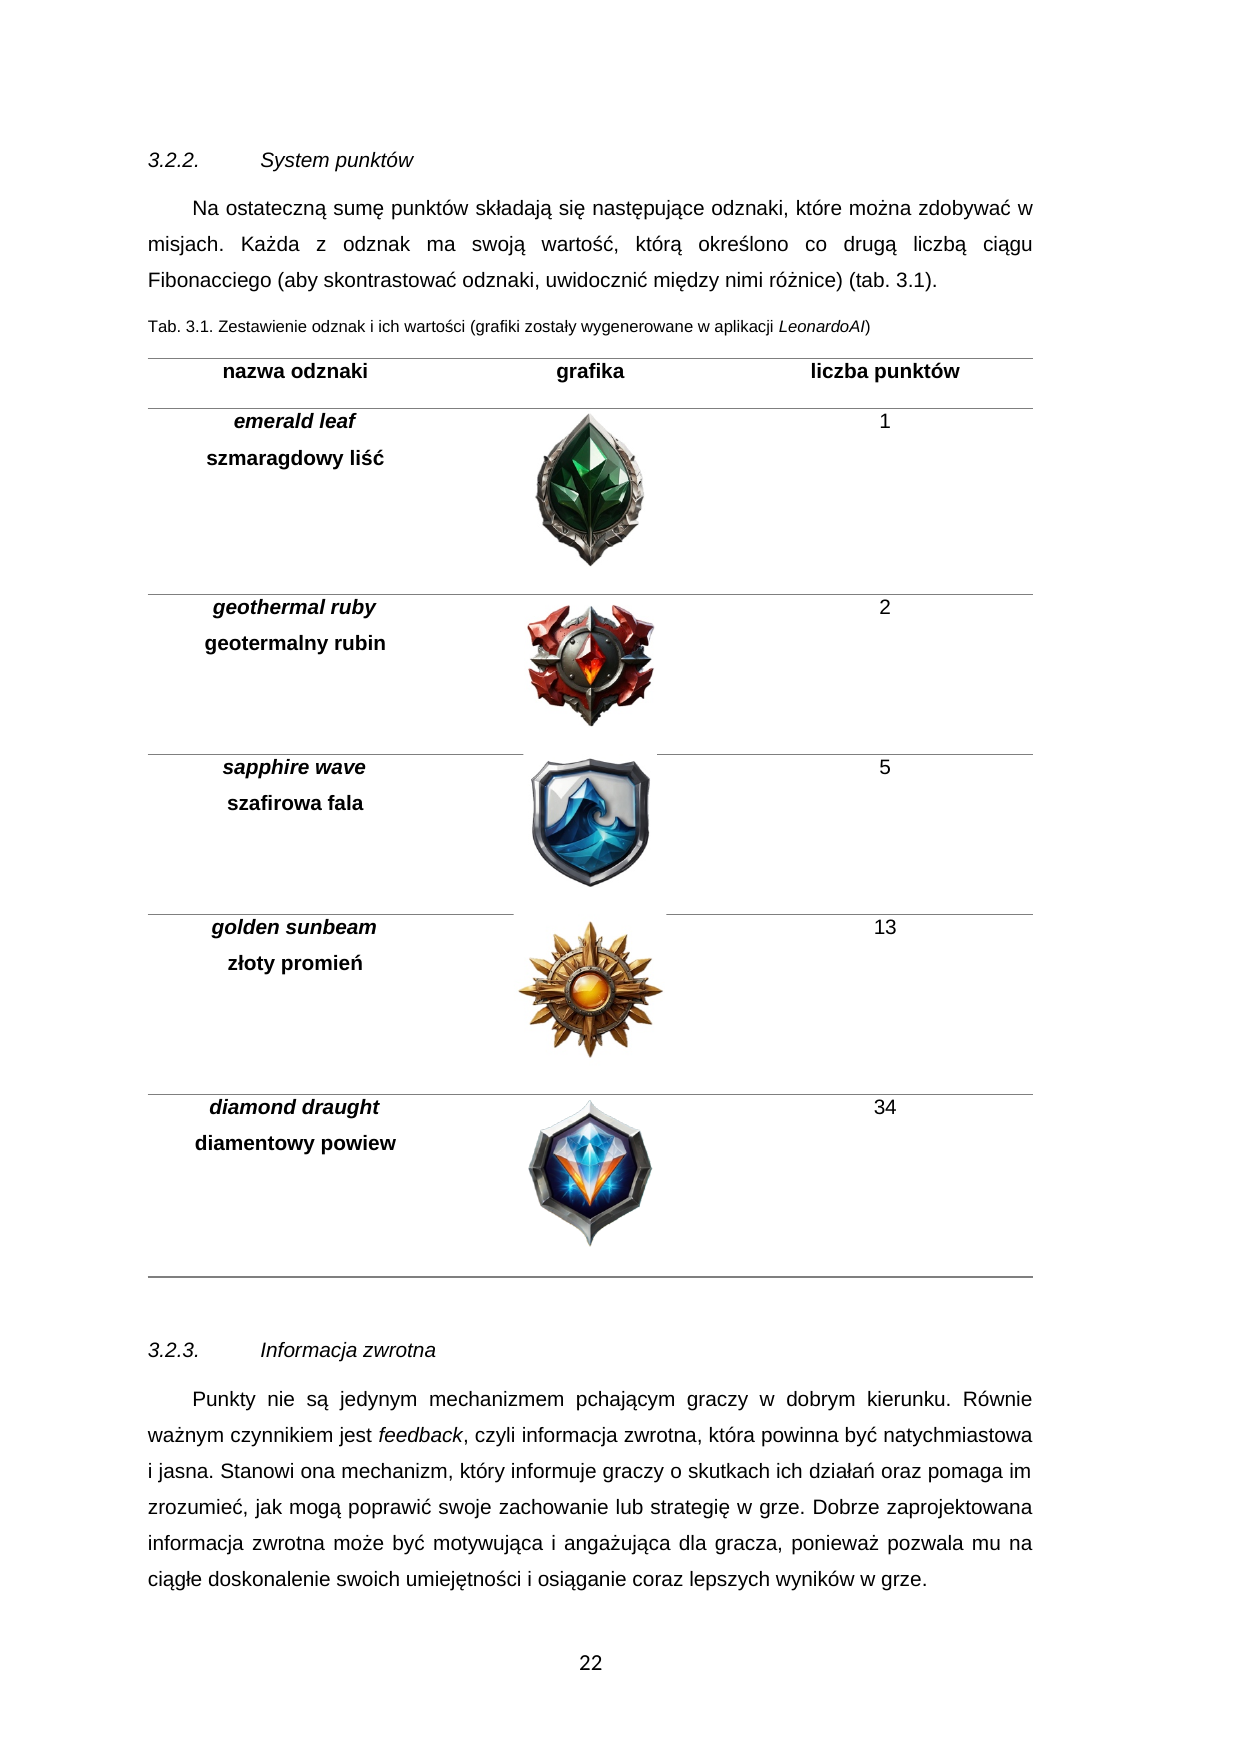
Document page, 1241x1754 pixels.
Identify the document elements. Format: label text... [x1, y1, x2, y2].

table_cell 34 [738, 1095, 1032, 1276]
table_cell [443, 409, 737, 594]
picture [513, 914, 667, 1068]
table_cell emerald leaf szmaragdowy liść [148, 409, 443, 594]
table_cell 5 [738, 755, 1032, 914]
table_cell 2 [738, 595, 1032, 753]
table_cell [443, 595, 737, 753]
text Punkty nie są jedynym mechanizmem pchającym graczy w dobrym kierunku. Równie ważnym czynnikiem jest feedback, czyli informacja zwrotna, która powinna być natychmiastowa i jasna. Stanowi ona mechanizm, który informuje graczy o skutkach ich działań oraz pomaga im zrozumieć, jak mogą poprawić swoje zachowanie lub strategię w grze. Dobrze zaprojektowana informacja zwrotna może być motywująca i angażująca dla gracza, ponieważ pozwala mu na ciągłe doskonalenie swoich umiejętności i osiąganie coraz lepszych wyników w grze. [148, 1387, 1033, 1590]
table_header grafika [443, 359, 737, 408]
picture [512, 1094, 669, 1251]
table_cell geothermal ruby geotermalny rubin [148, 595, 443, 753]
table_header liczba punktów [738, 359, 1032, 408]
text Tab. 3.1. Zestawienie odznak i ich wartości (grafiki zostały wygenerowane w aplikacji LeonardoAI) [148, 316, 1033, 336]
table_cell sapphire wave szafirowa fala [148, 755, 443, 914]
table_header nazwa odznaki [148, 359, 443, 408]
subtitle System punktów [148, 148, 1033, 172]
picture [523, 595, 657, 728]
table_cell [443, 755, 737, 914]
table_cell diamond draught diamentowy powiew [148, 1095, 443, 1276]
table_cell [443, 915, 737, 1093]
picture [510, 409, 670, 569]
table_cell golden sunbeam złoty promień [148, 915, 443, 1093]
subtitle Informacja zwrotna [148, 1338, 1033, 1362]
table_cell 1 [738, 409, 1032, 594]
text Na ostateczną sumę punktów składają się następujące odznaki, które można zdobywać w misjach. Każda z odznak ma swoją wartość, którą określono co drugą liczbą ciągu Fibonacciego (aby skontrastować odznaki, uwidocznić między nimi różnice) (tab. 3.1). [148, 196, 1033, 292]
table_cell [443, 1095, 737, 1276]
picture [523, 754, 657, 889]
table_cell 13 [738, 915, 1032, 1093]
